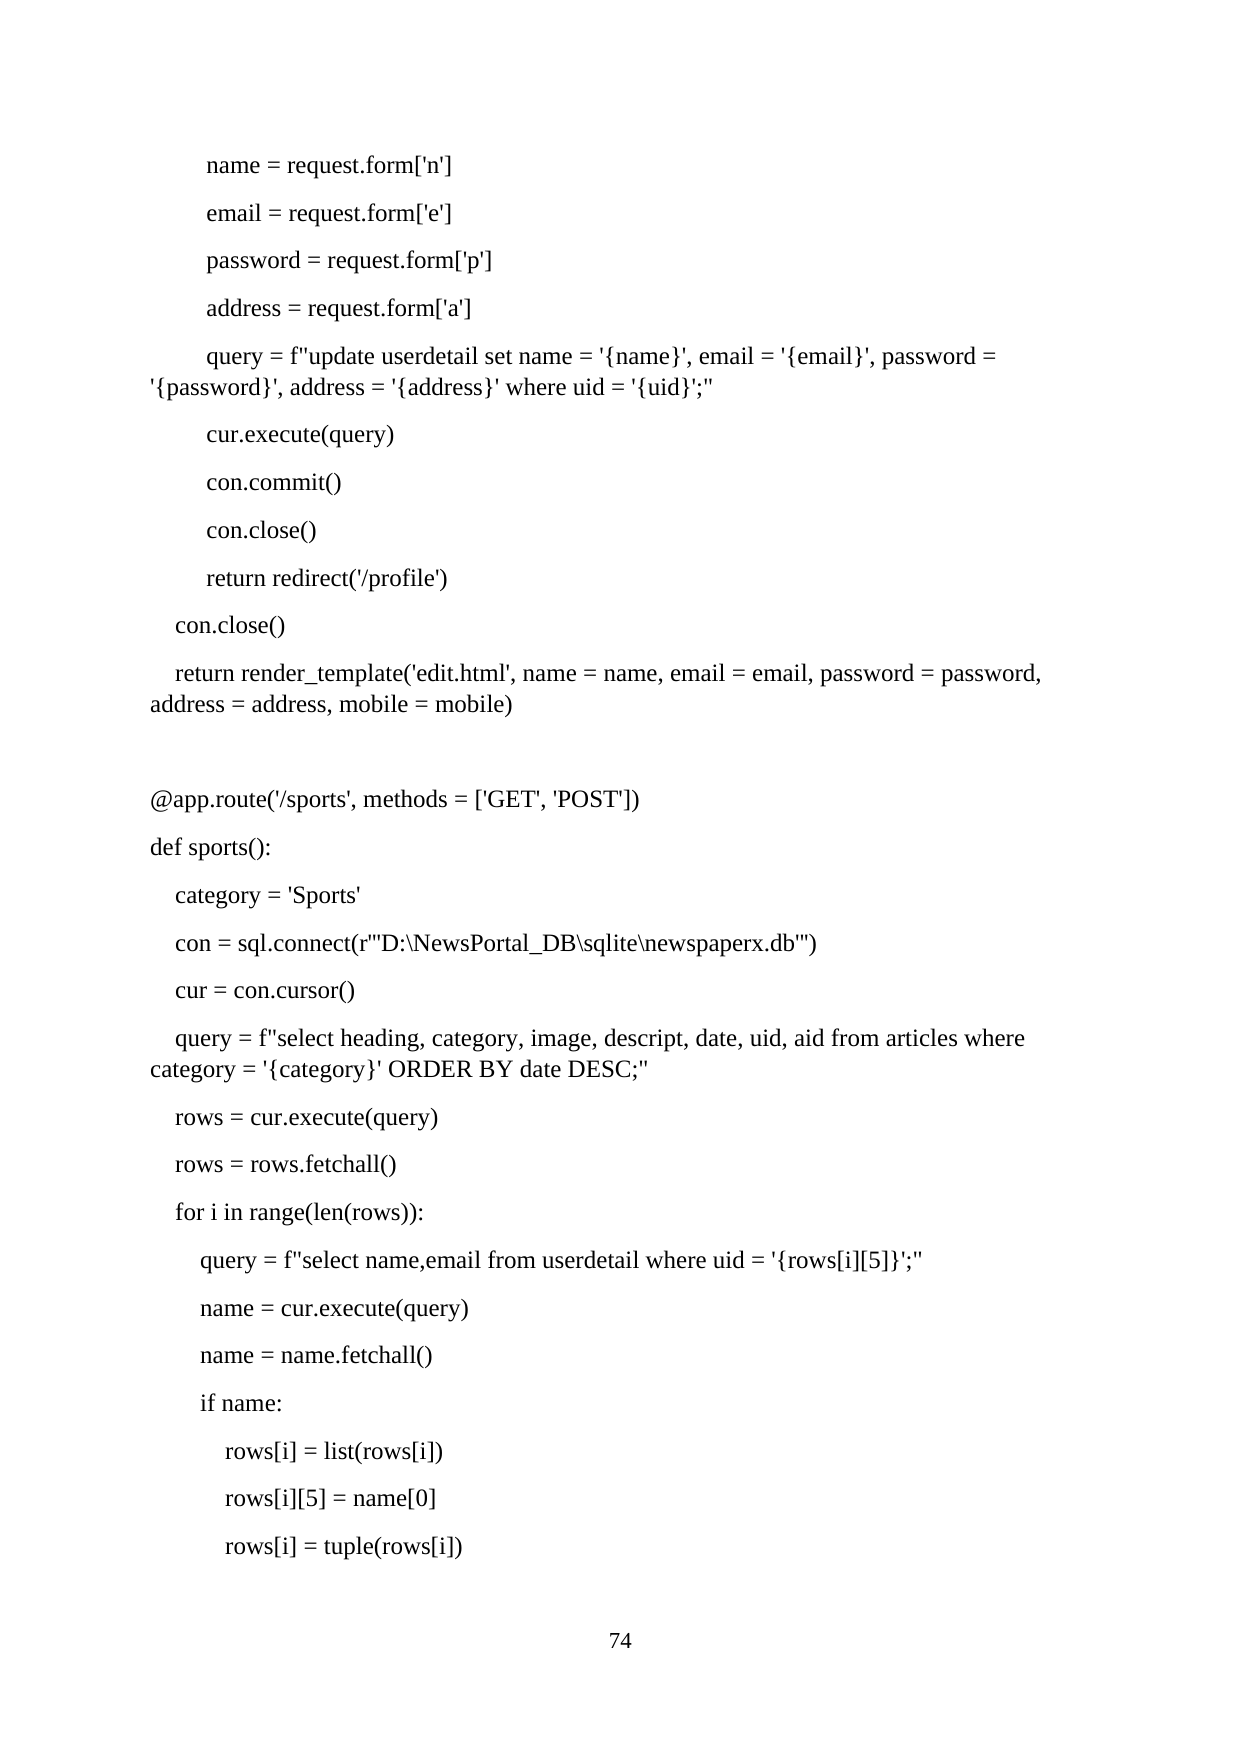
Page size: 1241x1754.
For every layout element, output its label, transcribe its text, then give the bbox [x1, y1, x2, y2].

text email = request.form['e'] [150, 198, 1090, 226]
text cur = con.cursor() [150, 975, 1090, 1004]
text name = request.form['n'] [150, 150, 1090, 179]
text rows[i][5] = name[0] [150, 1483, 1090, 1512]
text address = request.form['a'] [150, 293, 1090, 322]
text query = f"update userdetail set name = '{name}', email = '{email}', password = '{password}', address = '{address}' where uid = '{uid}';" [150, 341, 1090, 401]
text for i in range(len(rows)): [150, 1197, 1090, 1226]
text rows = cur.execute(query) [150, 1102, 1090, 1131]
text query = f"select name,email from userdetail where uid = '{rows[i][5]}';" [150, 1245, 1090, 1274]
text rows = rows.fetchall() [150, 1149, 1090, 1178]
text name = cur.execute(query) [150, 1293, 1090, 1321]
text rows[i] = list(rows[i]) [150, 1436, 1090, 1464]
text rows[i] = tuple(rows[i]) [150, 1531, 1090, 1560]
text category = 'Sports' [150, 880, 1090, 909]
text query = f"select heading, category, image, descript, date, uid, aid from articles where category = '{category}' ORDER BY date DESC;" [150, 1023, 1090, 1083]
text con.commit() [150, 467, 1090, 496]
text return render_template('edit.html', name = name, email = email, password = password, address = address, mobile = mobile) [150, 658, 1090, 718]
text @app.route('/sports', methods = ['GET', 'POST']) [150, 784, 1090, 813]
text if name: [150, 1388, 1090, 1417]
text cur.execute(query) [150, 419, 1090, 448]
text password = request.form['p'] [150, 245, 1090, 274]
text name = name.fetchall() [150, 1340, 1090, 1369]
text con = sql.connect(r'''D:\NewsPortal_DB\sqlite\newspaperx.db''') [150, 928, 1090, 956]
text con.close() [150, 515, 1090, 544]
text return redirect('/profile') [150, 563, 1090, 591]
text con.close() [150, 610, 1090, 639]
text def sports(): [150, 832, 1090, 861]
